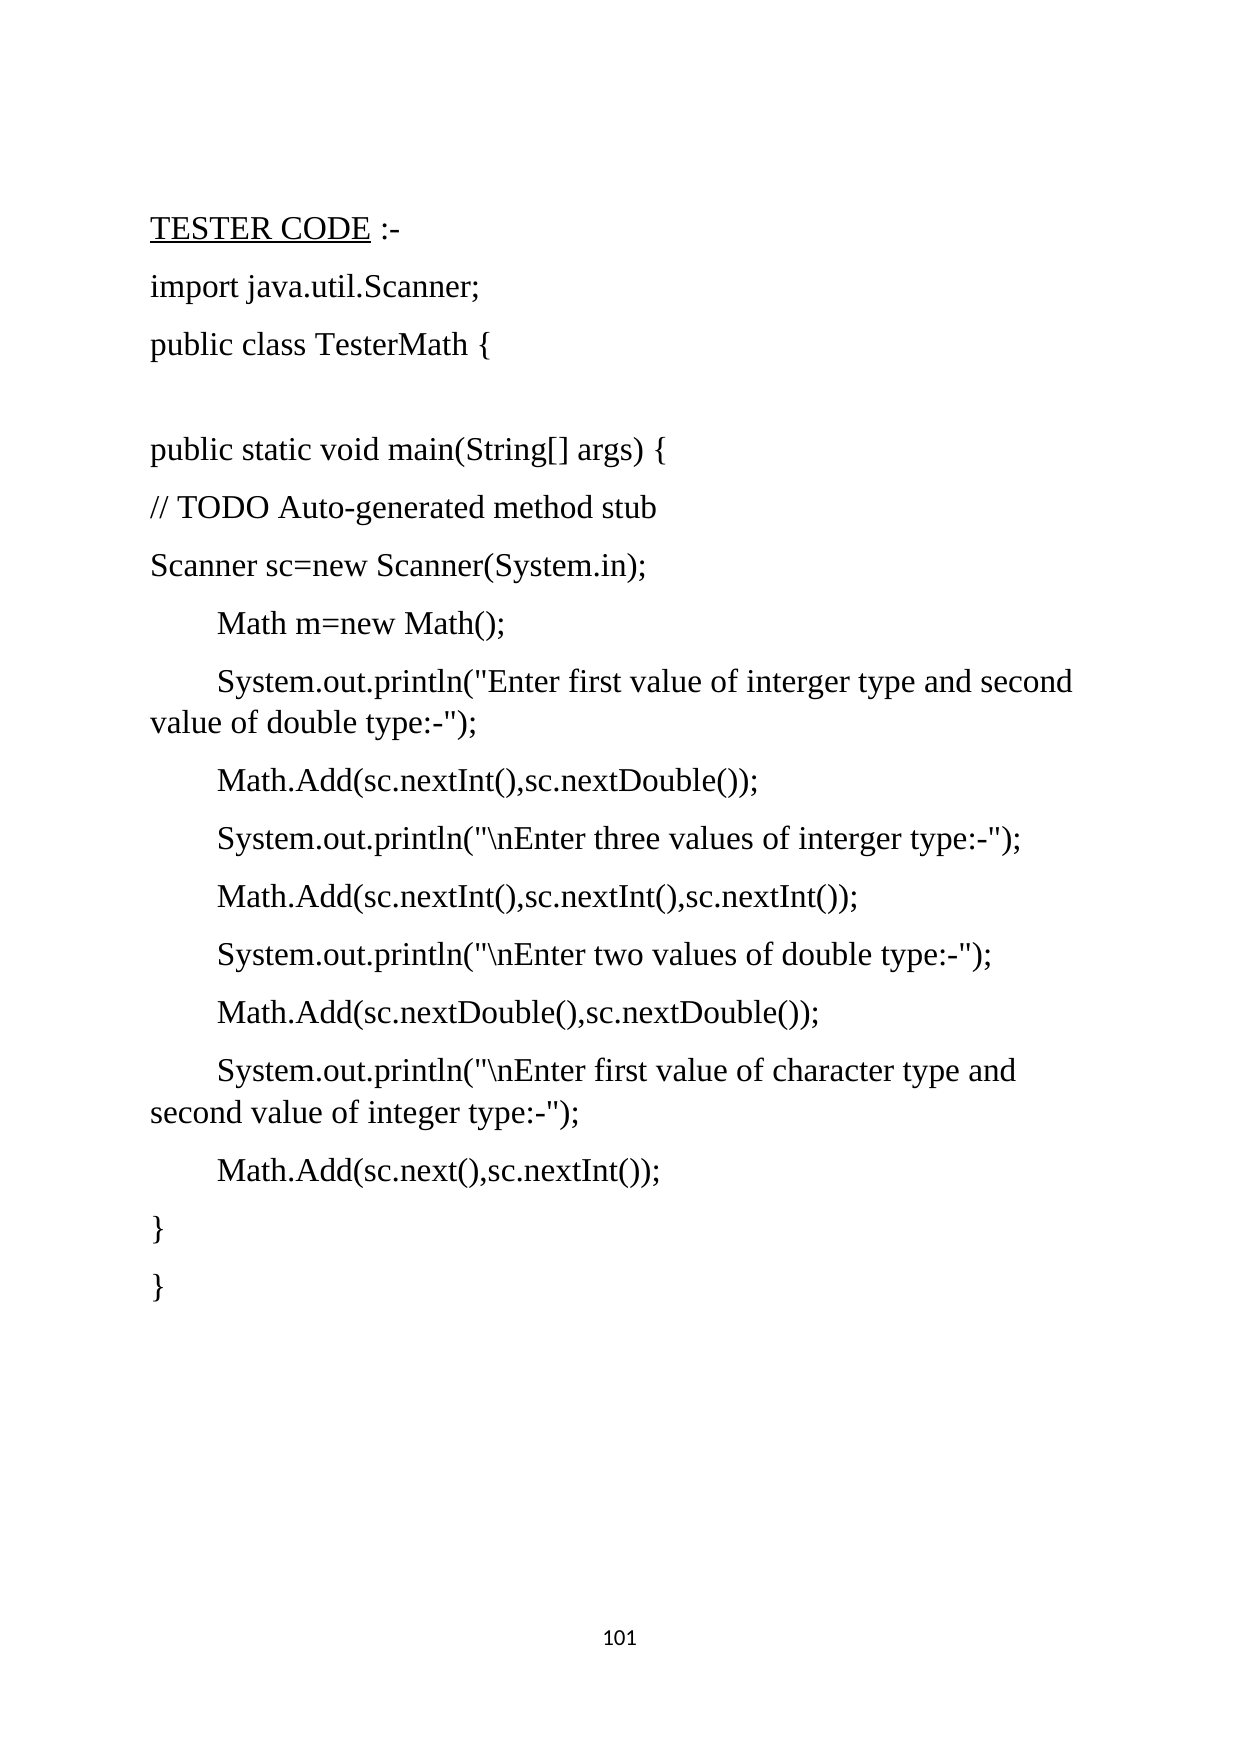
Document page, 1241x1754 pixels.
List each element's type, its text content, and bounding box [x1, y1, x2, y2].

text Math.Add(sc.next(),sc.nextInt()); [150, 1150, 1090, 1188]
text Math.Add(sc.nextDouble(),sc.nextDouble()); [150, 992, 1090, 1031]
text import java.util.Scanner; [150, 266, 1090, 304]
text System.out.println("Enter first value of interger type and second value of double type:-"); [150, 661, 1090, 741]
text TESTER CODE :- [150, 208, 1090, 246]
text Math.Add(sc.nextInt(),sc.nextInt(),sc.nextInt()); [150, 876, 1090, 915]
text System.out.println("\nEnter two values of double type:-"); [150, 934, 1090, 973]
text } [150, 1266, 1090, 1304]
text public static void main(String[] args) { [150, 429, 1090, 467]
text Math m=new Math(); [150, 603, 1090, 641]
text } [150, 1208, 1090, 1246]
text Scanner sc=new Scanner(System.in); [150, 545, 1090, 583]
text // TODO Auto-generated method stub [150, 487, 1090, 525]
text System.out.println("\nEnter three values of interger type:-"); [150, 818, 1090, 857]
text System.out.println("\nEnter first value of character type and second value of integer type:-"); [150, 1051, 1090, 1130]
text Math.Add(sc.nextInt(),sc.nextDouble()); [150, 760, 1090, 799]
text public class TesterMath { [150, 324, 1090, 362]
